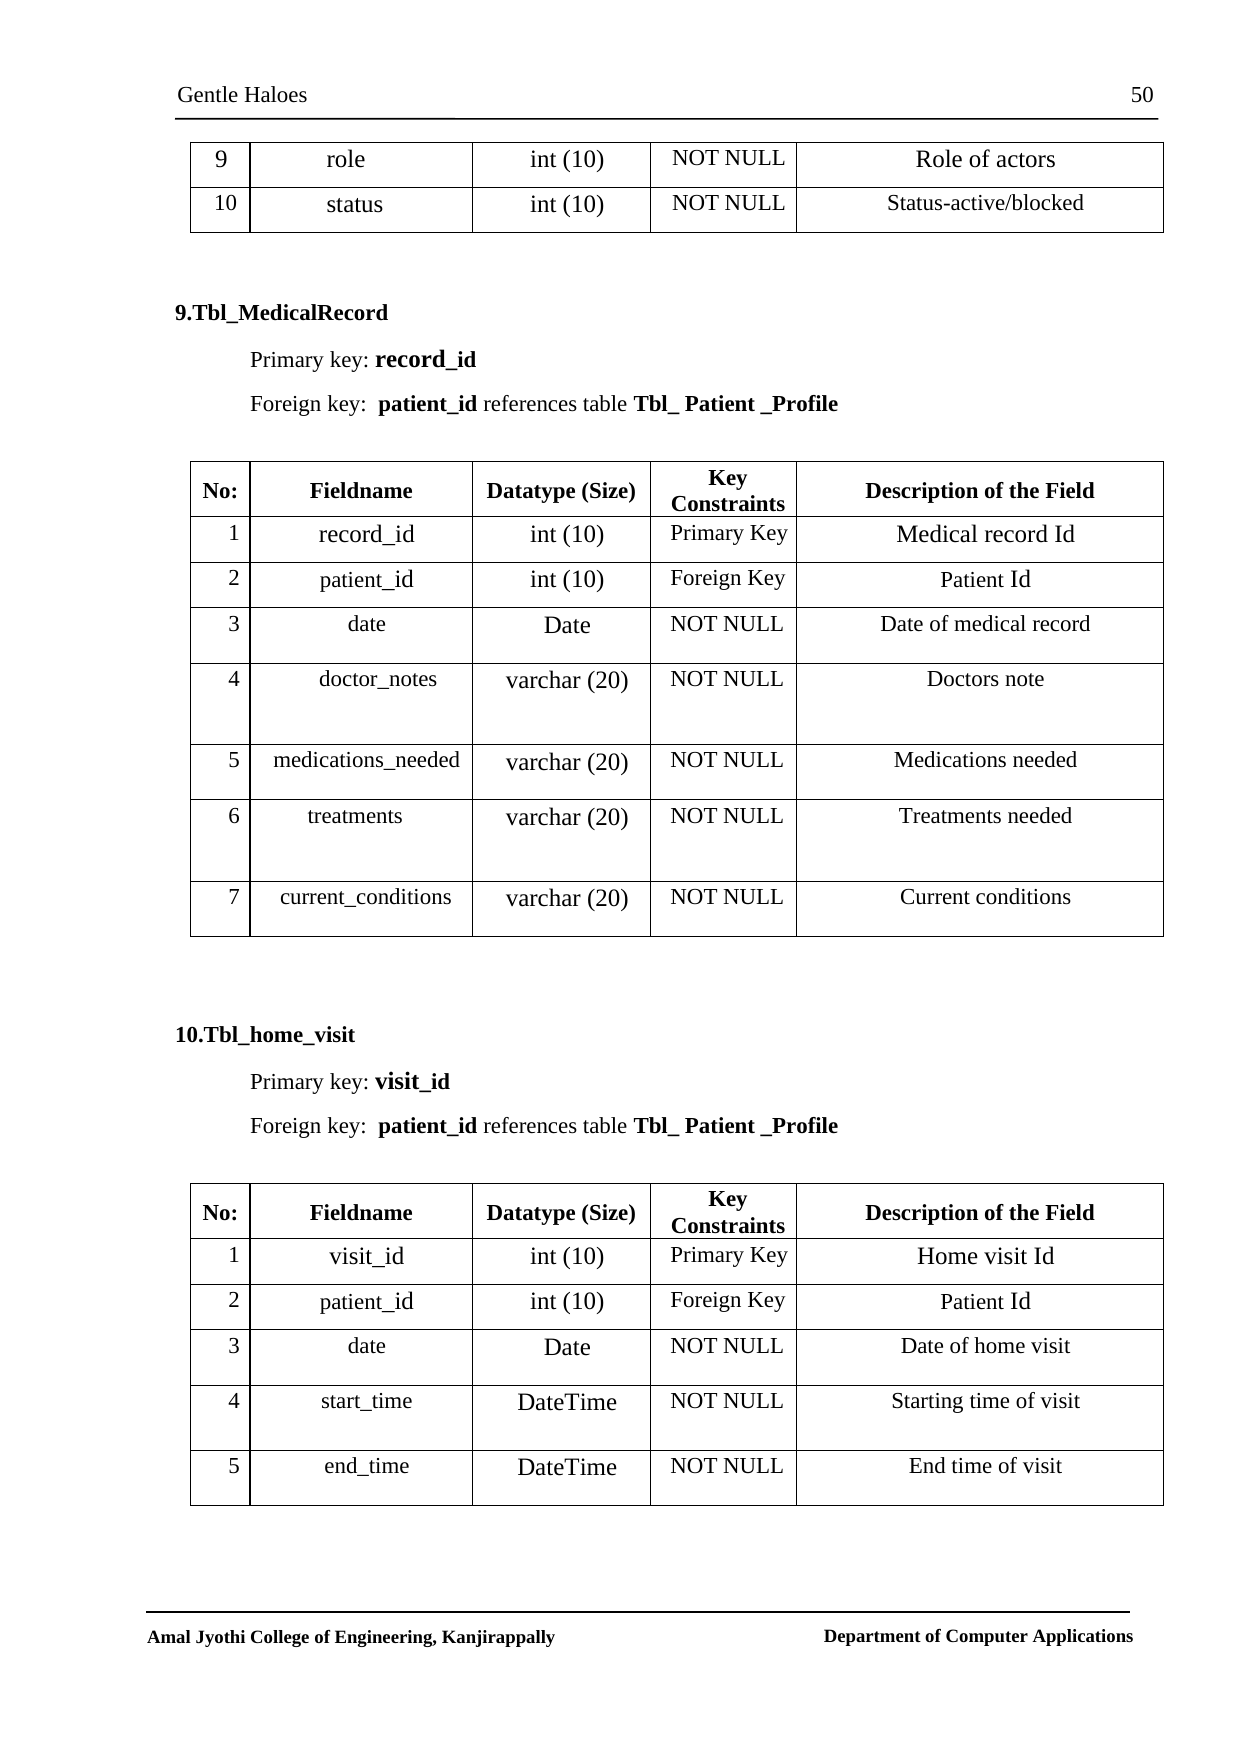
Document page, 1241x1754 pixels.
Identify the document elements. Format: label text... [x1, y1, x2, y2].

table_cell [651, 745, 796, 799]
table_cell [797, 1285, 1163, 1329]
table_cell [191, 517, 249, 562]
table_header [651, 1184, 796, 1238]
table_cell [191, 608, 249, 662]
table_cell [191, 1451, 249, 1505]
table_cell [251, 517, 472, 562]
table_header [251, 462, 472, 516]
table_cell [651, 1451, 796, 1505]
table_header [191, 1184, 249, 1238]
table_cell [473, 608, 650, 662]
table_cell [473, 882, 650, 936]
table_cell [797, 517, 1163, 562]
text 9.Tbl_MedicalRecord [175, 299, 1162, 326]
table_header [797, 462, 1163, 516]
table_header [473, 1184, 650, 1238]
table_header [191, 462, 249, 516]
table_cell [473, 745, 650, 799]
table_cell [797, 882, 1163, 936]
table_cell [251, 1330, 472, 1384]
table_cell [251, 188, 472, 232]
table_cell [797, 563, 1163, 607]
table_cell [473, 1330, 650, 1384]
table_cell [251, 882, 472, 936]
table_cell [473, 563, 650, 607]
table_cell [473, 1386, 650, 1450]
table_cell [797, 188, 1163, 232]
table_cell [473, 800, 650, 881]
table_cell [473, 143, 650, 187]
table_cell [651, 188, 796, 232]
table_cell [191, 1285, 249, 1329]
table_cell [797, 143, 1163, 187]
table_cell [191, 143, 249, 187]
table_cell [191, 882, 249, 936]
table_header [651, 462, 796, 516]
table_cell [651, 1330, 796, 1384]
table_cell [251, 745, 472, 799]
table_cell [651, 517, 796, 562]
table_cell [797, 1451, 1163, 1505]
text Primary key: visit_id [175, 1066, 1162, 1094]
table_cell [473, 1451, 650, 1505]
text Foreign key: patient_id references table Tbl_ Patient _Profile [175, 1112, 1162, 1139]
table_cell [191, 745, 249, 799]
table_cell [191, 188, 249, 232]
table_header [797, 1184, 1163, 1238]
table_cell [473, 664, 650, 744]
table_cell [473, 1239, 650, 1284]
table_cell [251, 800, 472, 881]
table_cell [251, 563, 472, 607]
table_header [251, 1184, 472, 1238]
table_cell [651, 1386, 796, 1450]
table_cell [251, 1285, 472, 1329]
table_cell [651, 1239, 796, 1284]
text 10.Tbl_home_visit [175, 1021, 1162, 1048]
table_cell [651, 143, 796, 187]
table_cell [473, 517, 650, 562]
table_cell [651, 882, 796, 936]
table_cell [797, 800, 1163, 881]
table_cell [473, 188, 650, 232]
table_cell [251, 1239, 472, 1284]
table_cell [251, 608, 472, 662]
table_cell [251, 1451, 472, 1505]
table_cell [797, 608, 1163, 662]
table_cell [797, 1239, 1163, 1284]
text Primary key: record_id [175, 344, 1162, 372]
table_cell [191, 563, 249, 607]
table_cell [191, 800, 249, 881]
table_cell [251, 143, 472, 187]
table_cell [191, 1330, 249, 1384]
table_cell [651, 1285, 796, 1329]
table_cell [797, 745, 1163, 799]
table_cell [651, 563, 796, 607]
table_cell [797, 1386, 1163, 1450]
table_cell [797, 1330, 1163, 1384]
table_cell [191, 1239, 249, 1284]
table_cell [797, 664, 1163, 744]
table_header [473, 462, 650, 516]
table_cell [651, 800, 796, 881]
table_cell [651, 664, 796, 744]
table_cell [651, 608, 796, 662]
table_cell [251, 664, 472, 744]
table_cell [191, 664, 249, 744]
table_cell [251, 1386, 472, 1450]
text Foreign key: patient_id references table Tbl_ Patient _Profile [175, 390, 1162, 417]
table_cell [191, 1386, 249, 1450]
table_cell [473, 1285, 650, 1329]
